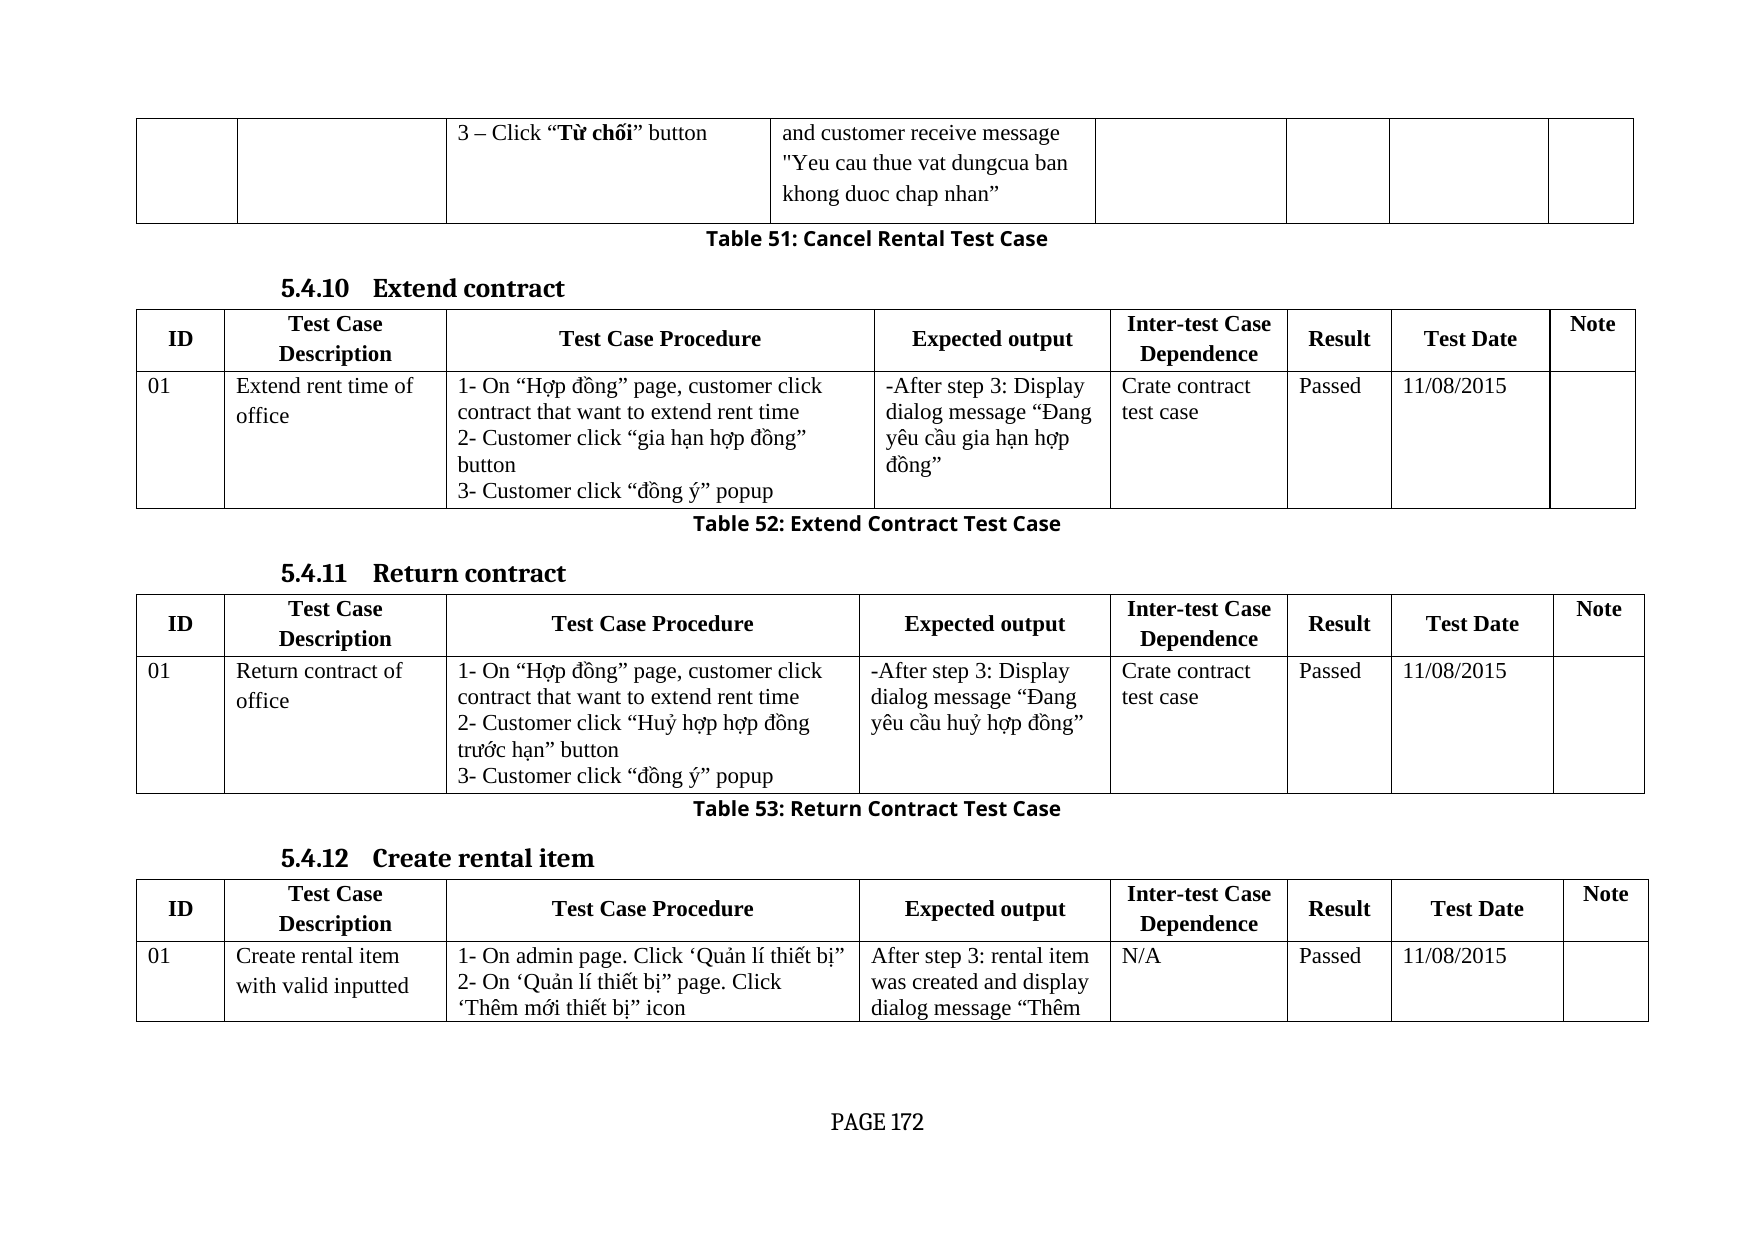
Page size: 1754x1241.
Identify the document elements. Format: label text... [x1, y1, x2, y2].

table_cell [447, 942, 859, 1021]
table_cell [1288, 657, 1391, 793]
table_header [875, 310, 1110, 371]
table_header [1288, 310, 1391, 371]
subtitle Create rental item [281, 843, 1606, 874]
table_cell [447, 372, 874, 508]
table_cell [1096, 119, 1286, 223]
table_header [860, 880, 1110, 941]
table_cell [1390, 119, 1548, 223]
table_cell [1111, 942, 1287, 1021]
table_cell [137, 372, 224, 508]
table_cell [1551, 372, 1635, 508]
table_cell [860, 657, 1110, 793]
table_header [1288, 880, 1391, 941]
subtitle Return contract [281, 558, 1606, 589]
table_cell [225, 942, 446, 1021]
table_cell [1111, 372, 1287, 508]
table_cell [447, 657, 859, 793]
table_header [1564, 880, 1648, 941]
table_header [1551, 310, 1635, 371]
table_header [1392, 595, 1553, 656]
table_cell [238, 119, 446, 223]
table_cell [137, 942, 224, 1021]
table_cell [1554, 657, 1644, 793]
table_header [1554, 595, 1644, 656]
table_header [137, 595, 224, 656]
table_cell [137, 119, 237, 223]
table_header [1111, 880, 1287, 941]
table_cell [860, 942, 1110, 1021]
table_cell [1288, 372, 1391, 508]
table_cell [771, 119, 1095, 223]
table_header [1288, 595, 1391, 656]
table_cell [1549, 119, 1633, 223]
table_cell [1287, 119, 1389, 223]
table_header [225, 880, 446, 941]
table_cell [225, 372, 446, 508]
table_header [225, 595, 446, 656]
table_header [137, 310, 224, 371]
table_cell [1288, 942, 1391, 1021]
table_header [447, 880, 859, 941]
subtitle Extend contract [281, 273, 1606, 304]
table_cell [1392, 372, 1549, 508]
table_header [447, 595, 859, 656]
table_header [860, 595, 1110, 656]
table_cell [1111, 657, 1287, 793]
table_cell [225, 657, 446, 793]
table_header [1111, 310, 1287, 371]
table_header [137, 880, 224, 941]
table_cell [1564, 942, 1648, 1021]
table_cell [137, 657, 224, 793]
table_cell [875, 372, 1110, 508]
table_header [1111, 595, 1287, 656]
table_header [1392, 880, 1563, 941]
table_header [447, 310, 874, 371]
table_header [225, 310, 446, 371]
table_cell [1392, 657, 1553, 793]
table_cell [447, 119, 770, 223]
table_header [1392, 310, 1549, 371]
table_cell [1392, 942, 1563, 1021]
